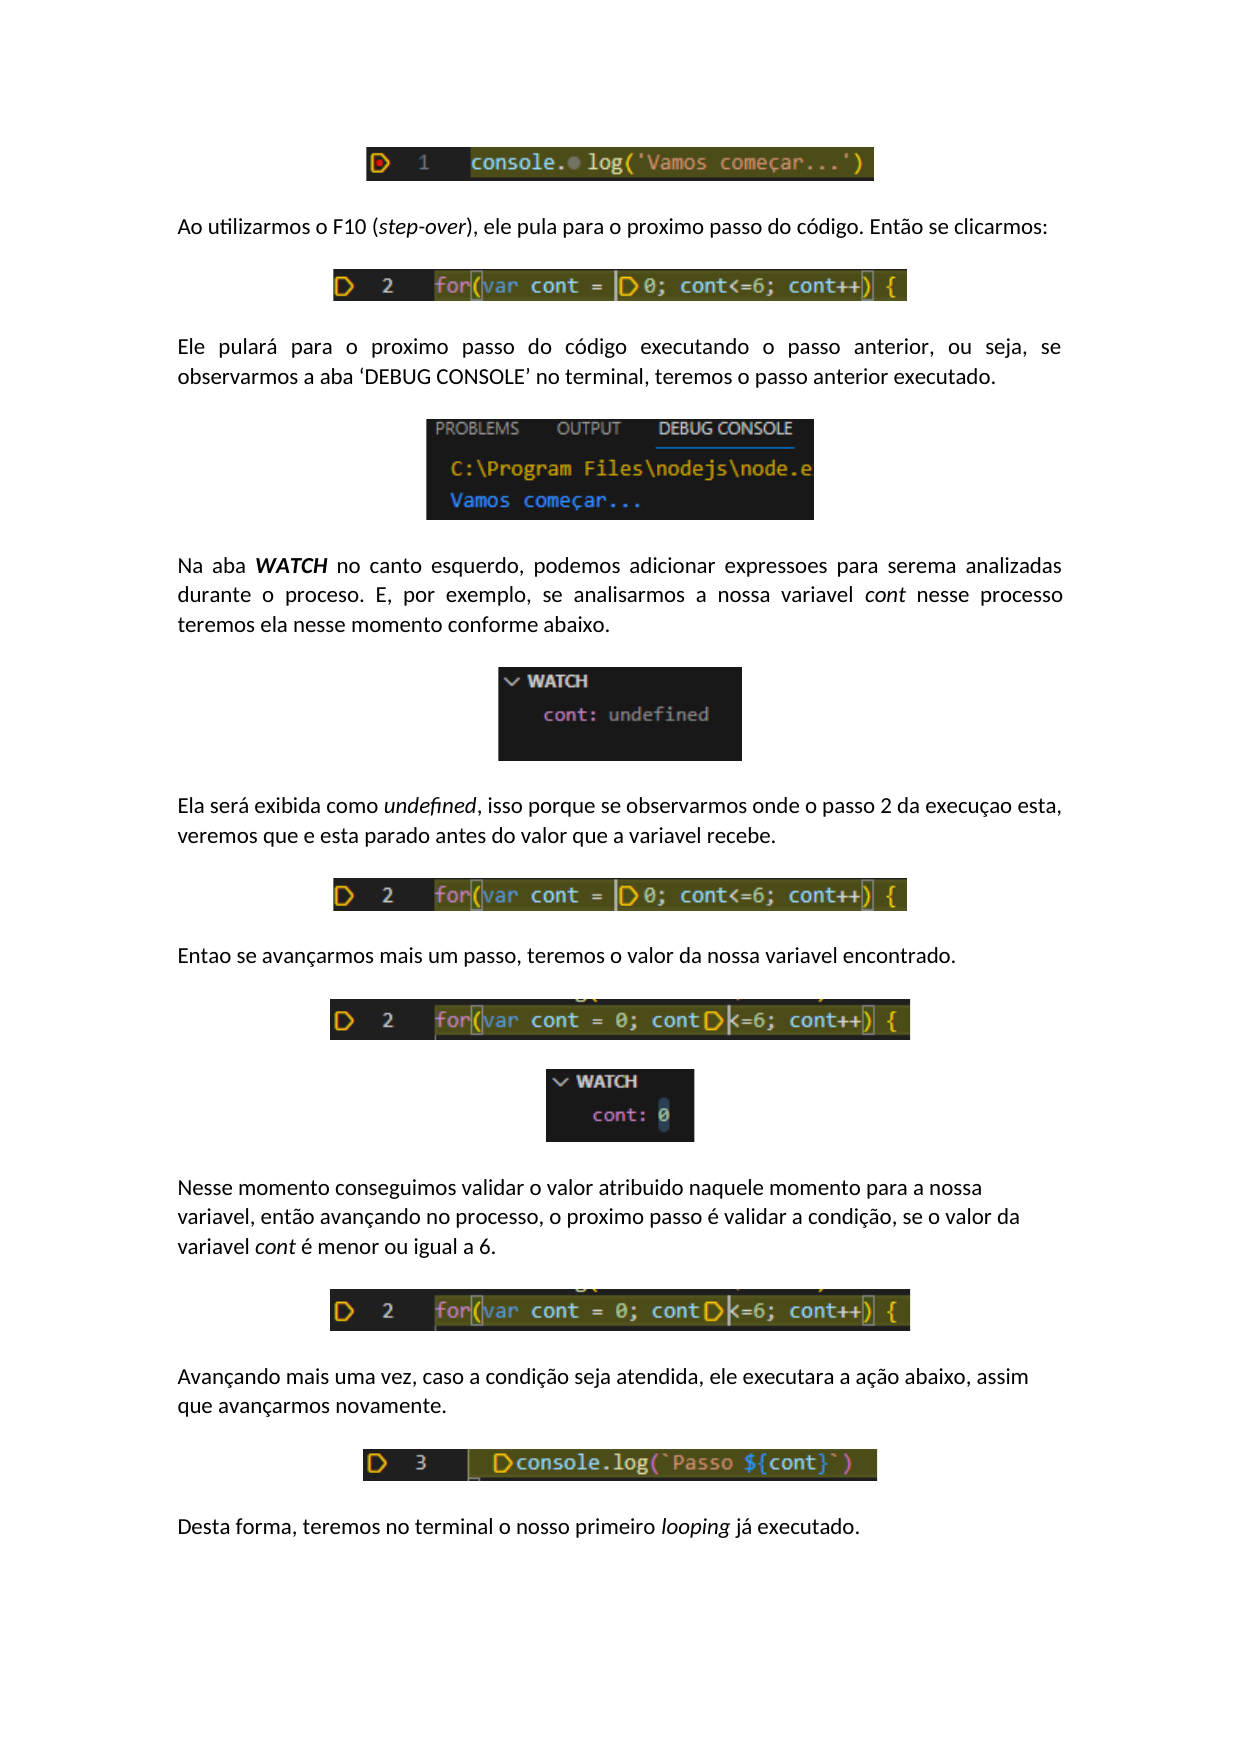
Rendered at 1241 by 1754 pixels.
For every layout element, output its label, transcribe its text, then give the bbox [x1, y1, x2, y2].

picture [546, 1069, 695, 1142]
text Nesse momento conseguimos validar o valor atribuido naquele momento para a nossa variavel, então avançando no processo, o proximo passo é validar a condição, se o valor da variavel cont é menor ou igual a 6. [177, 1171, 1063, 1260]
picture [333, 269, 907, 301]
picture [426, 419, 814, 520]
text Na aba WATCH no canto esquerdo, podemos adicionar expressoes para serema analizadas durante o proceso. E, por exemplo, se analisarmos a nossa variavel cont nesse processo teremos ela nesse momento conforme abaixo. [177, 549, 1063, 638]
text Avançando mais uma vez, caso a condição seja atendida, ele executara a ação abaixo, assim que avançarmos novamente. [177, 1360, 1063, 1419]
picture [330, 999, 911, 1040]
text Ao utilizarmos o F10 (step-over), ele pula para o proximo passo do código. Então se clicarmos: [177, 210, 1063, 240]
text Ele pulará para o proximo passo do código executando o passo anterior, ou seja, se observarmos a aba ‘DEBUG CONSOLE’ no terminal, teremos o passo anterior executado. [177, 330, 1063, 390]
picture [333, 878, 907, 911]
picture [498, 667, 742, 761]
text Desta forma, teremos no terminal o nosso primeiro looping já executado. [177, 1510, 1063, 1540]
picture [363, 1449, 878, 1481]
picture [330, 1289, 911, 1331]
text Entao se avançarmos mais um passo, teremos o valor da nossa variavel encontrado. [177, 940, 1063, 969]
picture [366, 147, 874, 181]
text Ela será exibida como undefined, isso porque se observarmos onde o passo 2 da execuçao esta, veremos que e esta parado antes do valor que a variavel recebe. [177, 790, 1063, 849]
